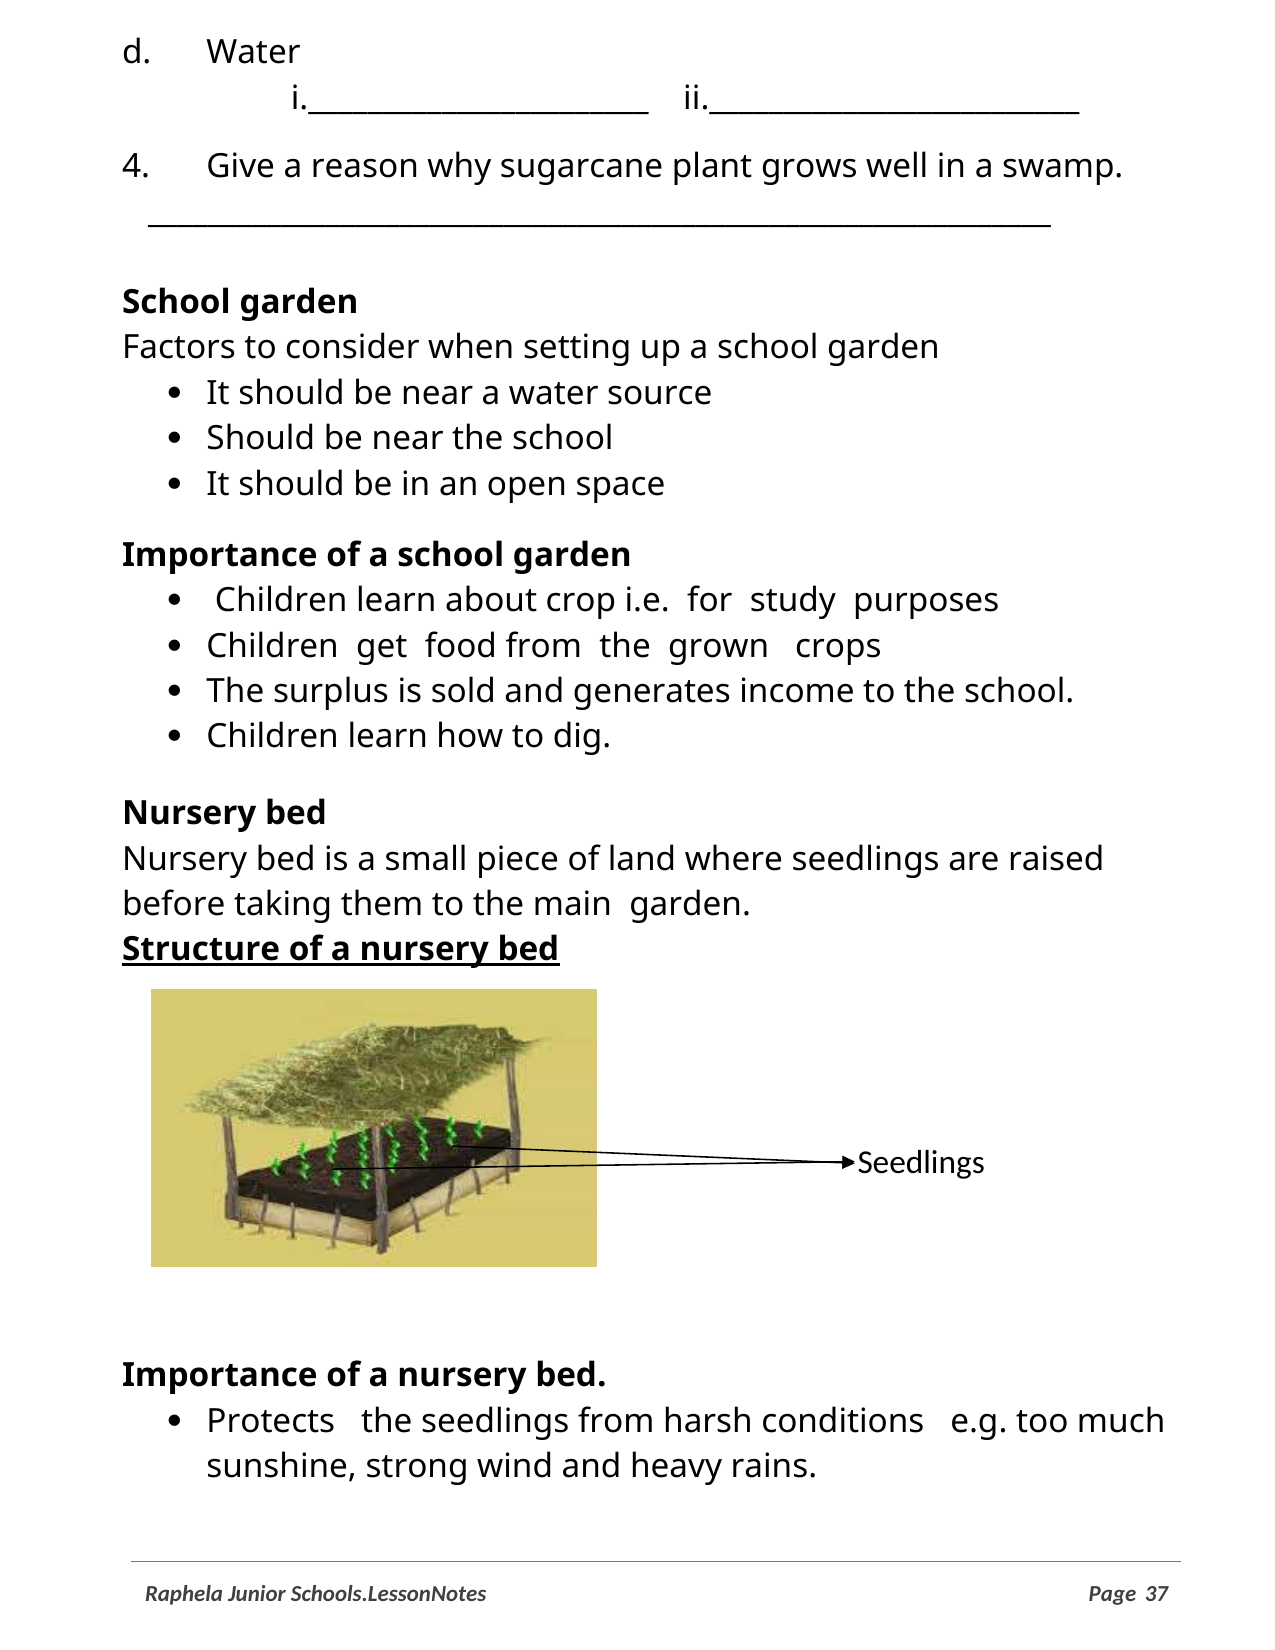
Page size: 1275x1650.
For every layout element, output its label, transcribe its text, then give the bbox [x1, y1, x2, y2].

list Water [122, 28, 1181, 73]
list Children get food from the grown crops [169, 621, 1181, 667]
text Nursery bed [122, 789, 1181, 834]
list Protects the seedlings from harsh conditions e.g. too much sunshine, strong wind and heavy rains. [169, 1396, 1181, 1487]
text i._______________________ ii._________________________ [291, 73, 1181, 119]
list The surplus is sold and generates income to the school. [169, 667, 1181, 712]
text School garden [122, 278, 1181, 323]
list Children learn about crop i.e. for study purposes [169, 576, 1181, 621]
text Factors to consider when setting up a school garden [122, 323, 1181, 369]
text Nursery bed is a small piece of land where seedlings are raised before taking them to the main garden. [122, 834, 1181, 925]
list It should be near a water source [169, 369, 1181, 414]
list It should be in an open space [169, 459, 1181, 505]
text Importance of a nursery bed. [122, 1351, 1181, 1396]
list _____________________________________________________________ [122, 187, 1181, 232]
list Children learn how to dig. [169, 712, 1181, 758]
text Structure of a nursery bed [122, 925, 1181, 971]
list Give a reason why sugarcane plant grows well in a swamp. [122, 142, 1181, 187]
text Importance of a school garden [122, 531, 1181, 576]
picture [151, 989, 597, 1267]
list Should be near the school [169, 414, 1181, 459]
